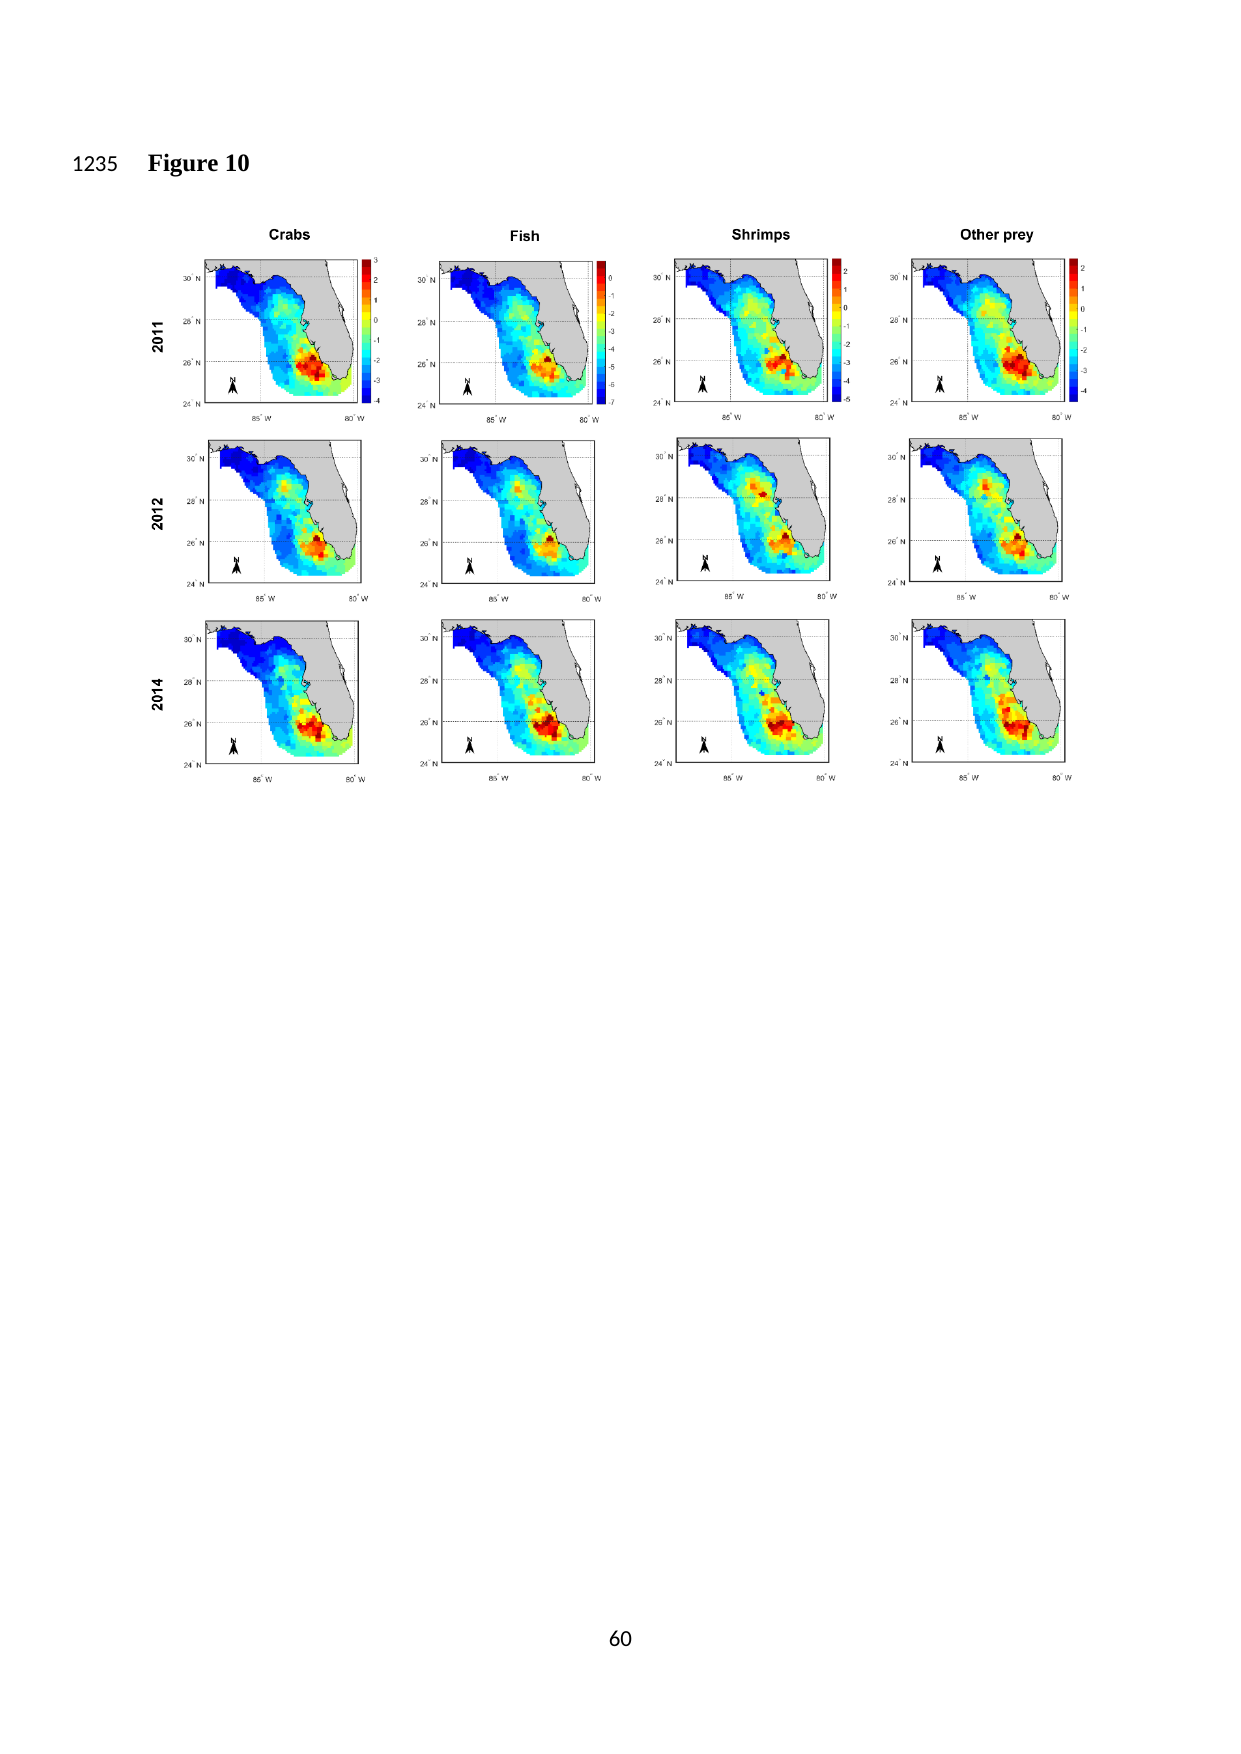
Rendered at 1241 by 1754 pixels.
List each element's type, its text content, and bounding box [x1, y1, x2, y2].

text Figure 10 [148, 148, 1093, 176]
picture [147, 226, 1093, 787]
